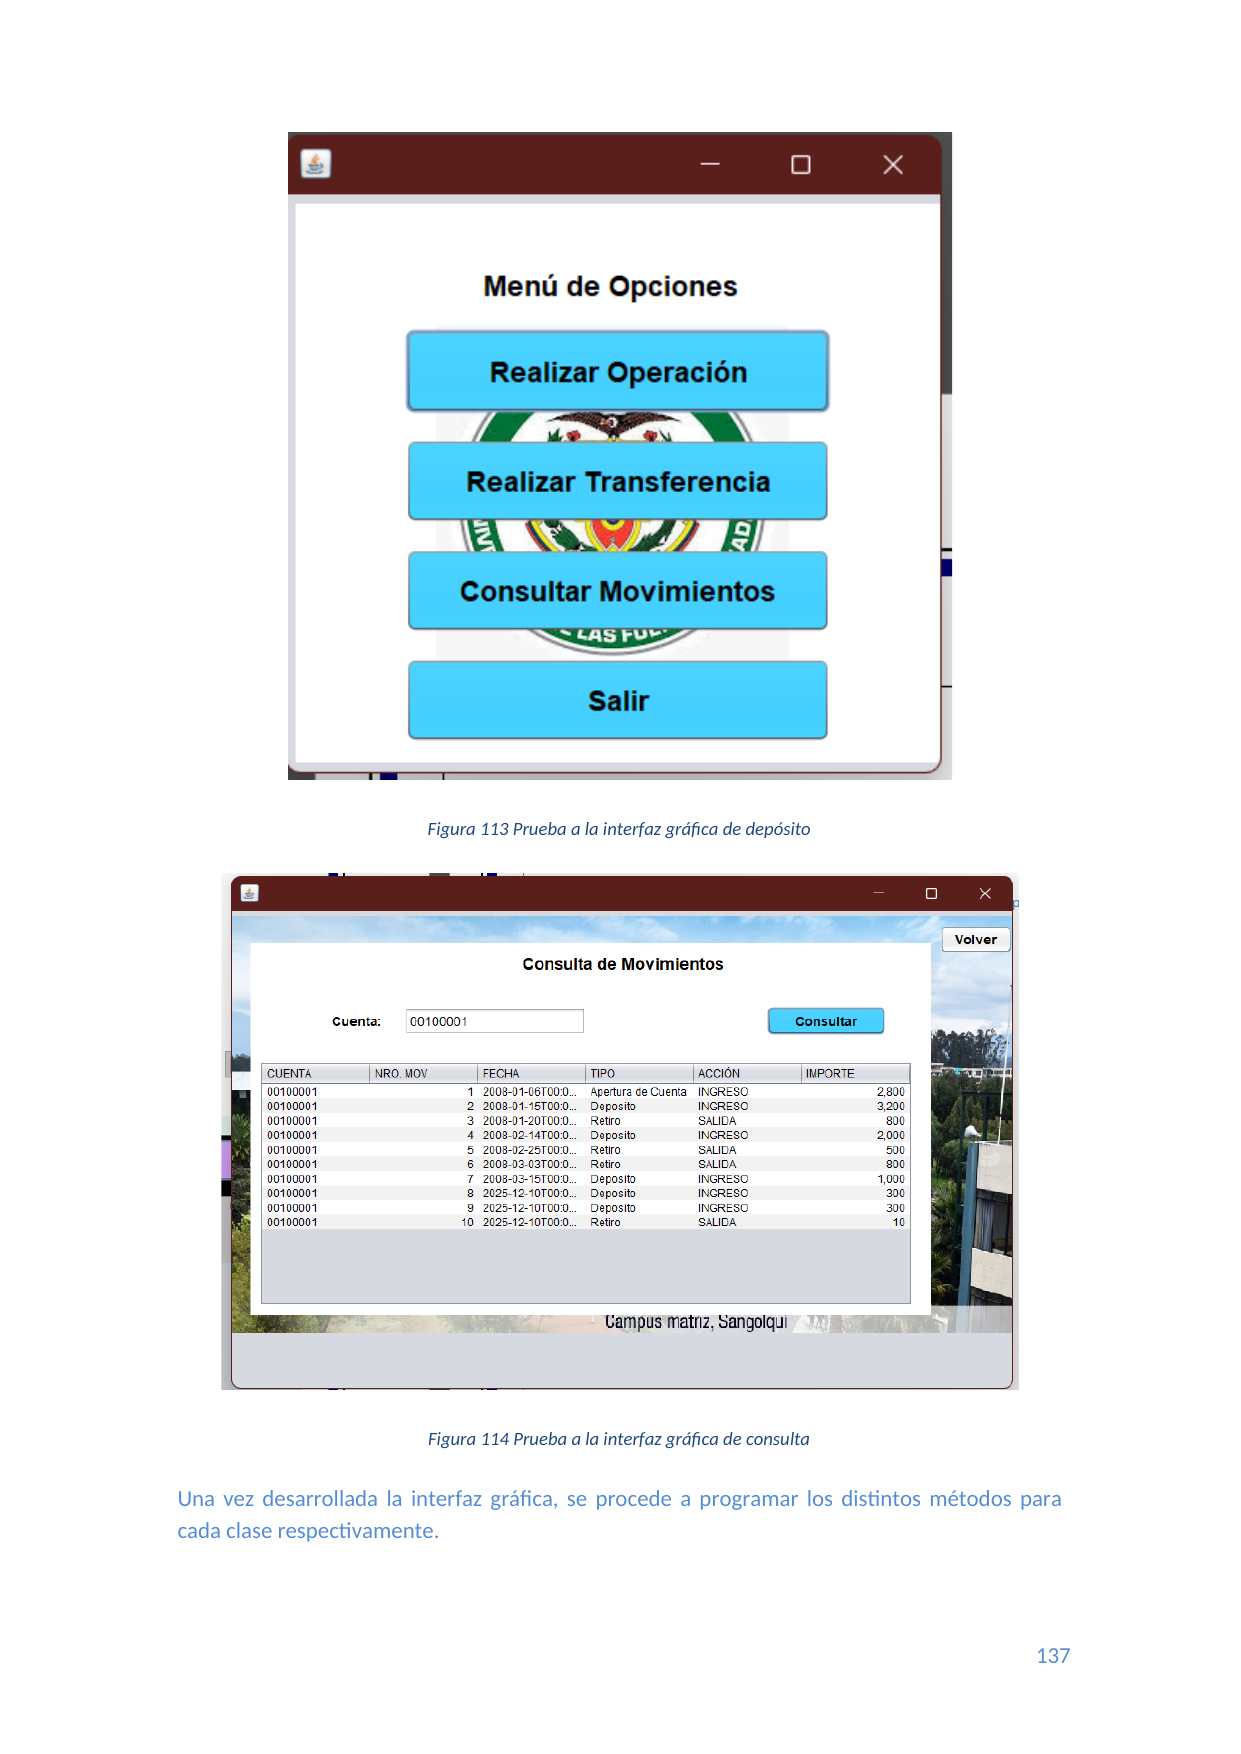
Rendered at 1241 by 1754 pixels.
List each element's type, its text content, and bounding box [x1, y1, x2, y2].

text Figura 114 Prueba a la interfaz gráfica de consulta [177, 1427, 1063, 1450]
text Figura 113 Prueba a la interfaz gráfica de depósito [177, 817, 1063, 840]
picture [288, 132, 953, 780]
text Una vez desarrollada la interfaz gráfica, se procede a programar los distintos métodos para cada clase respectivamente. [177, 1484, 1063, 1544]
picture [221, 873, 1019, 1390]
